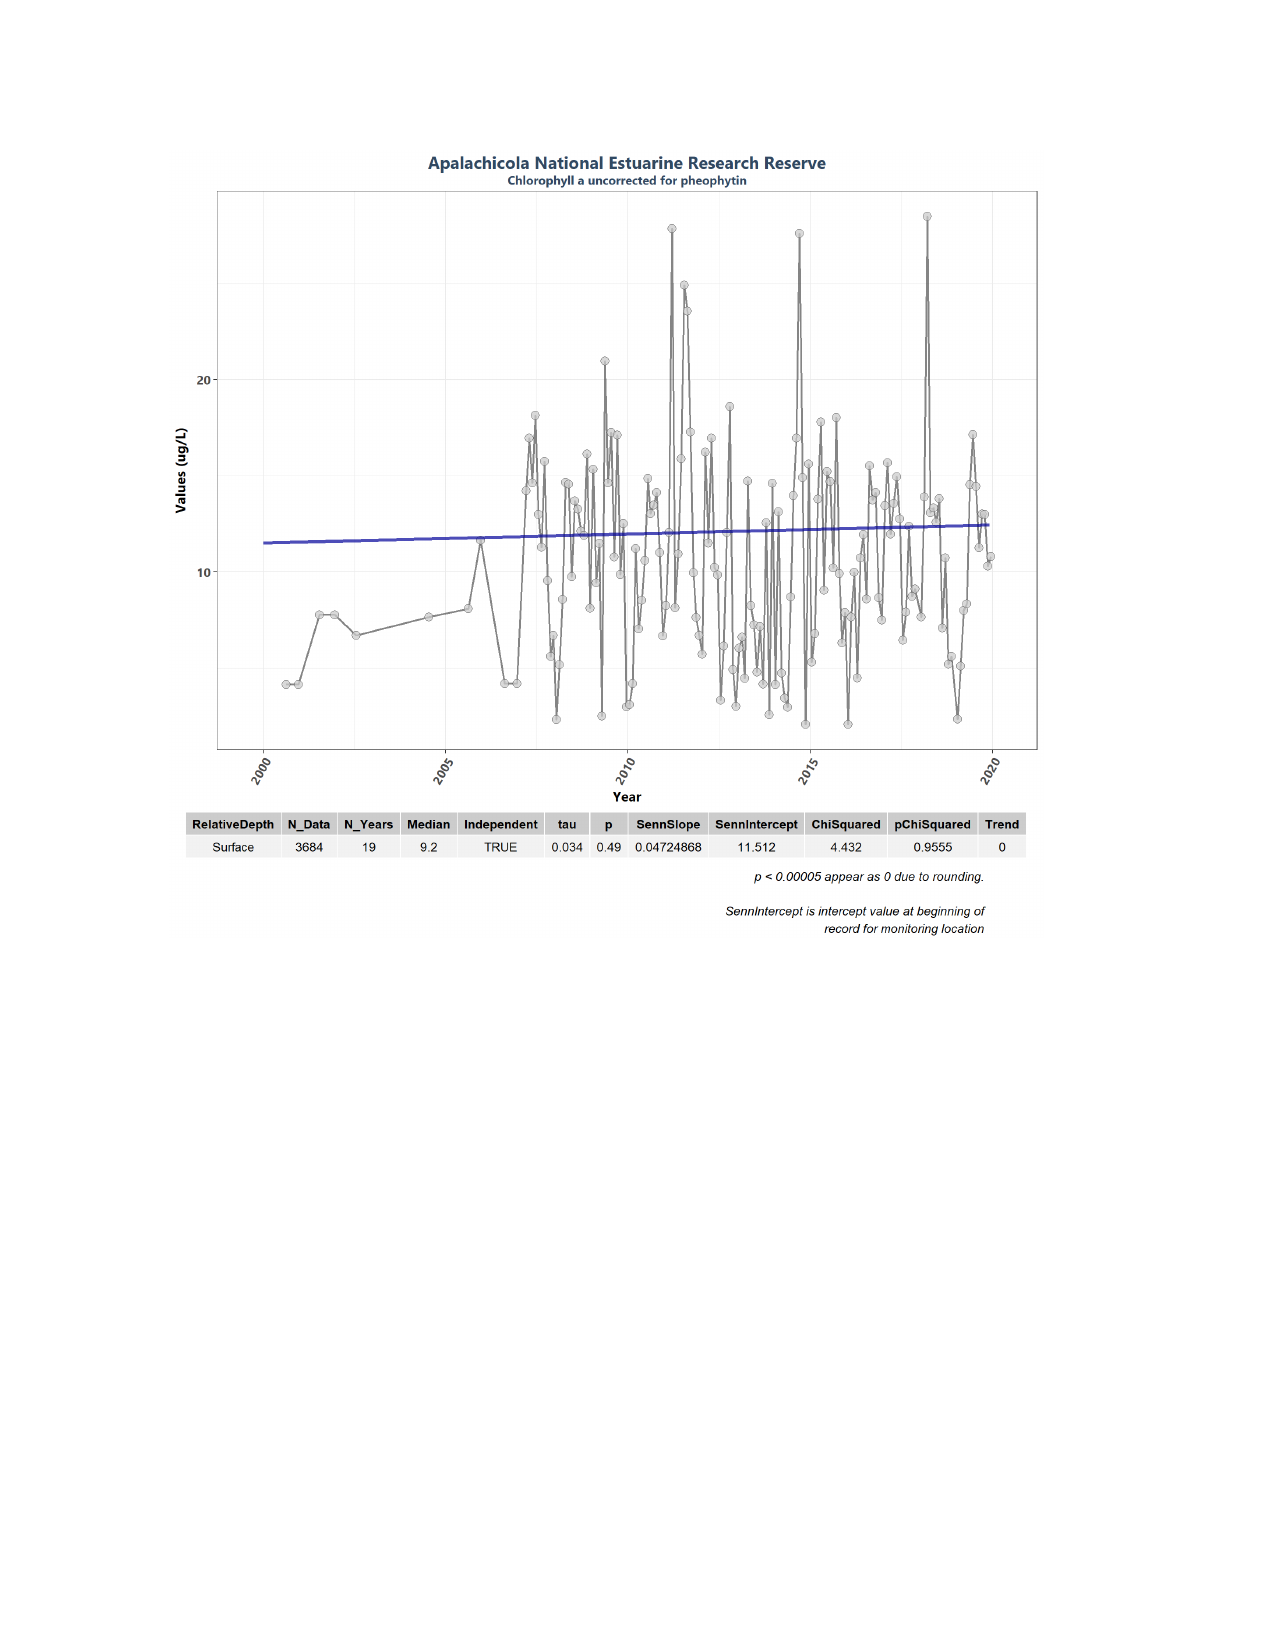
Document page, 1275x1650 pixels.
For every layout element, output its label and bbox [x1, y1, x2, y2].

picture [168, 150, 1044, 938]
